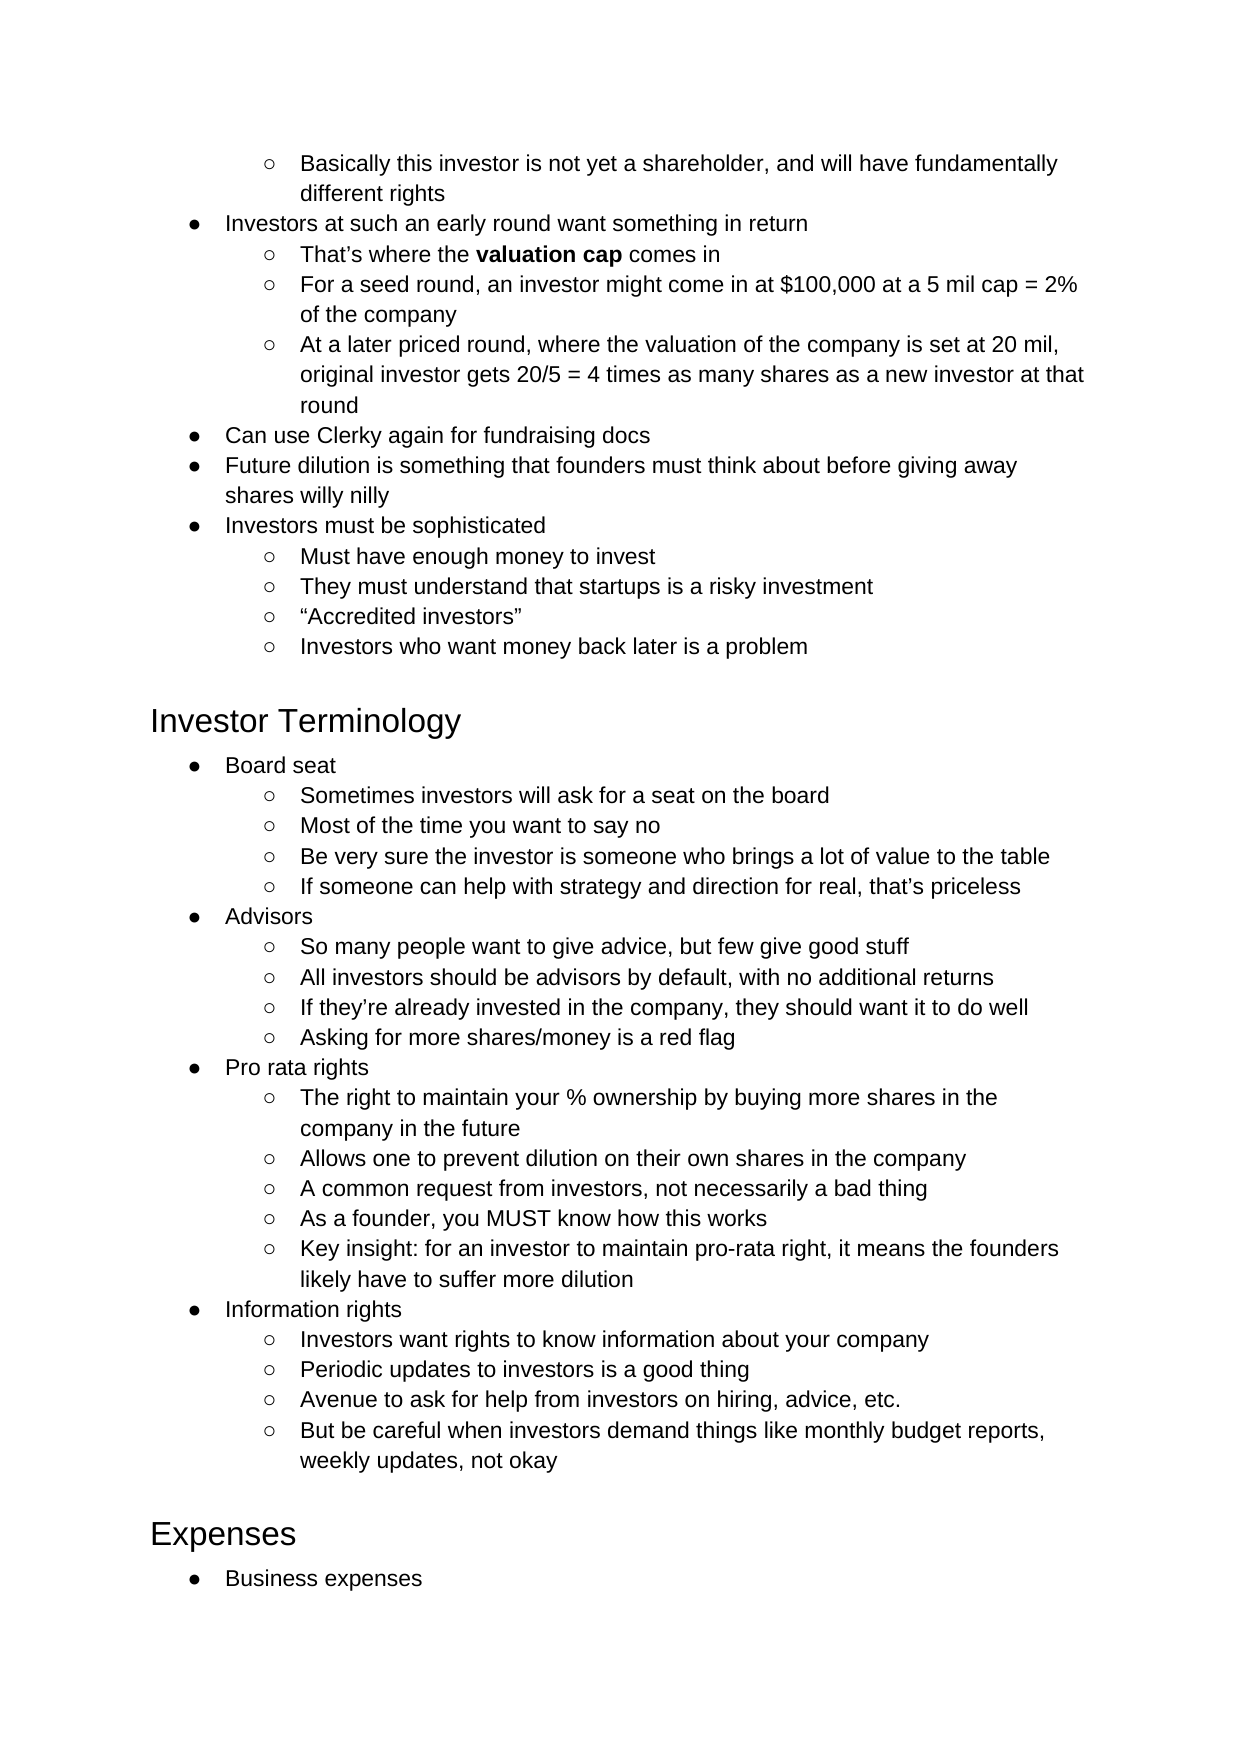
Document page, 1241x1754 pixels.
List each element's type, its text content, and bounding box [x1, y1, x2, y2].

list For a seed round, an investor might come in at $100,000 at a 5 mil cap = 2% of the company [262, 271, 1090, 327]
list Investors want rights to know information about your company [262, 1326, 1090, 1352]
list They must understand that startups is a risky investment [262, 573, 1090, 599]
list Pro rata rights [187, 1054, 1090, 1080]
list “Accredited investors” [262, 603, 1090, 629]
list Advisors [187, 903, 1090, 929]
list Investors must be sophisticated [187, 512, 1090, 539]
list Basically this investor is not yet a shareholder, and will have fundamentally different rights [262, 150, 1090, 207]
list Board seat [187, 752, 1090, 778]
list Business expenses [187, 1565, 1090, 1592]
list All investors should be advisors by default, with no additional returns [262, 963, 1090, 990]
list Sometimes investors will ask for a seat on the board [262, 782, 1090, 808]
list But be careful when investors demand things like monthly budget reports, weekly updates, not okay [262, 1417, 1090, 1473]
subtitle Expenses [150, 1514, 1090, 1553]
list Investors at such an early round want something in return [187, 210, 1090, 237]
list That’s where the valuation cap comes in [262, 241, 1090, 267]
list Future dilution is something that founders must think about before giving away shares willy nilly [187, 452, 1090, 509]
list Information rights [187, 1296, 1090, 1322]
list Asking for more shares/money is a red flag [262, 1024, 1090, 1050]
list So many people want to give advice, but few give good stuff [262, 933, 1090, 959]
list If they’re already invested in the company, they should want it to do well [262, 994, 1090, 1020]
list Investors who want money back later is a problem [262, 633, 1090, 660]
subtitle Investor Terminology [150, 701, 1090, 739]
list The right to maintain your % ownership by buying more shares in the company in the future [262, 1084, 1090, 1141]
list Most of the time you want to say no [262, 812, 1090, 839]
list Key insight: for an investor to maintain pro-rata right, it means the founders likely have to suffer more dilution [262, 1235, 1090, 1292]
list Be very sure the investor is someone who brings a lot of value to the table [262, 843, 1090, 869]
list Periodic updates to investors is a good thing [262, 1356, 1090, 1382]
list Avenue to ask for help from investors on hiring, advice, etc. [262, 1386, 1090, 1413]
list At a later priced round, where the valuation of the company is set at 20 mil, original investor gets 20/5 = 4 times as many shares as a new investor at that round [262, 331, 1090, 418]
list As a founder, you MUST know how this works [262, 1205, 1090, 1231]
list A common request from investors, not necessarily a bad thing [262, 1175, 1090, 1201]
list Can use Clerky again for fundraising docs [187, 422, 1090, 448]
list If someone can help with strategy and direction for real, that’s priceless [262, 873, 1090, 899]
list Must have enough money to invest [262, 543, 1090, 569]
list Allows one to prevent dilution on their own shares in the company [262, 1145, 1090, 1171]
